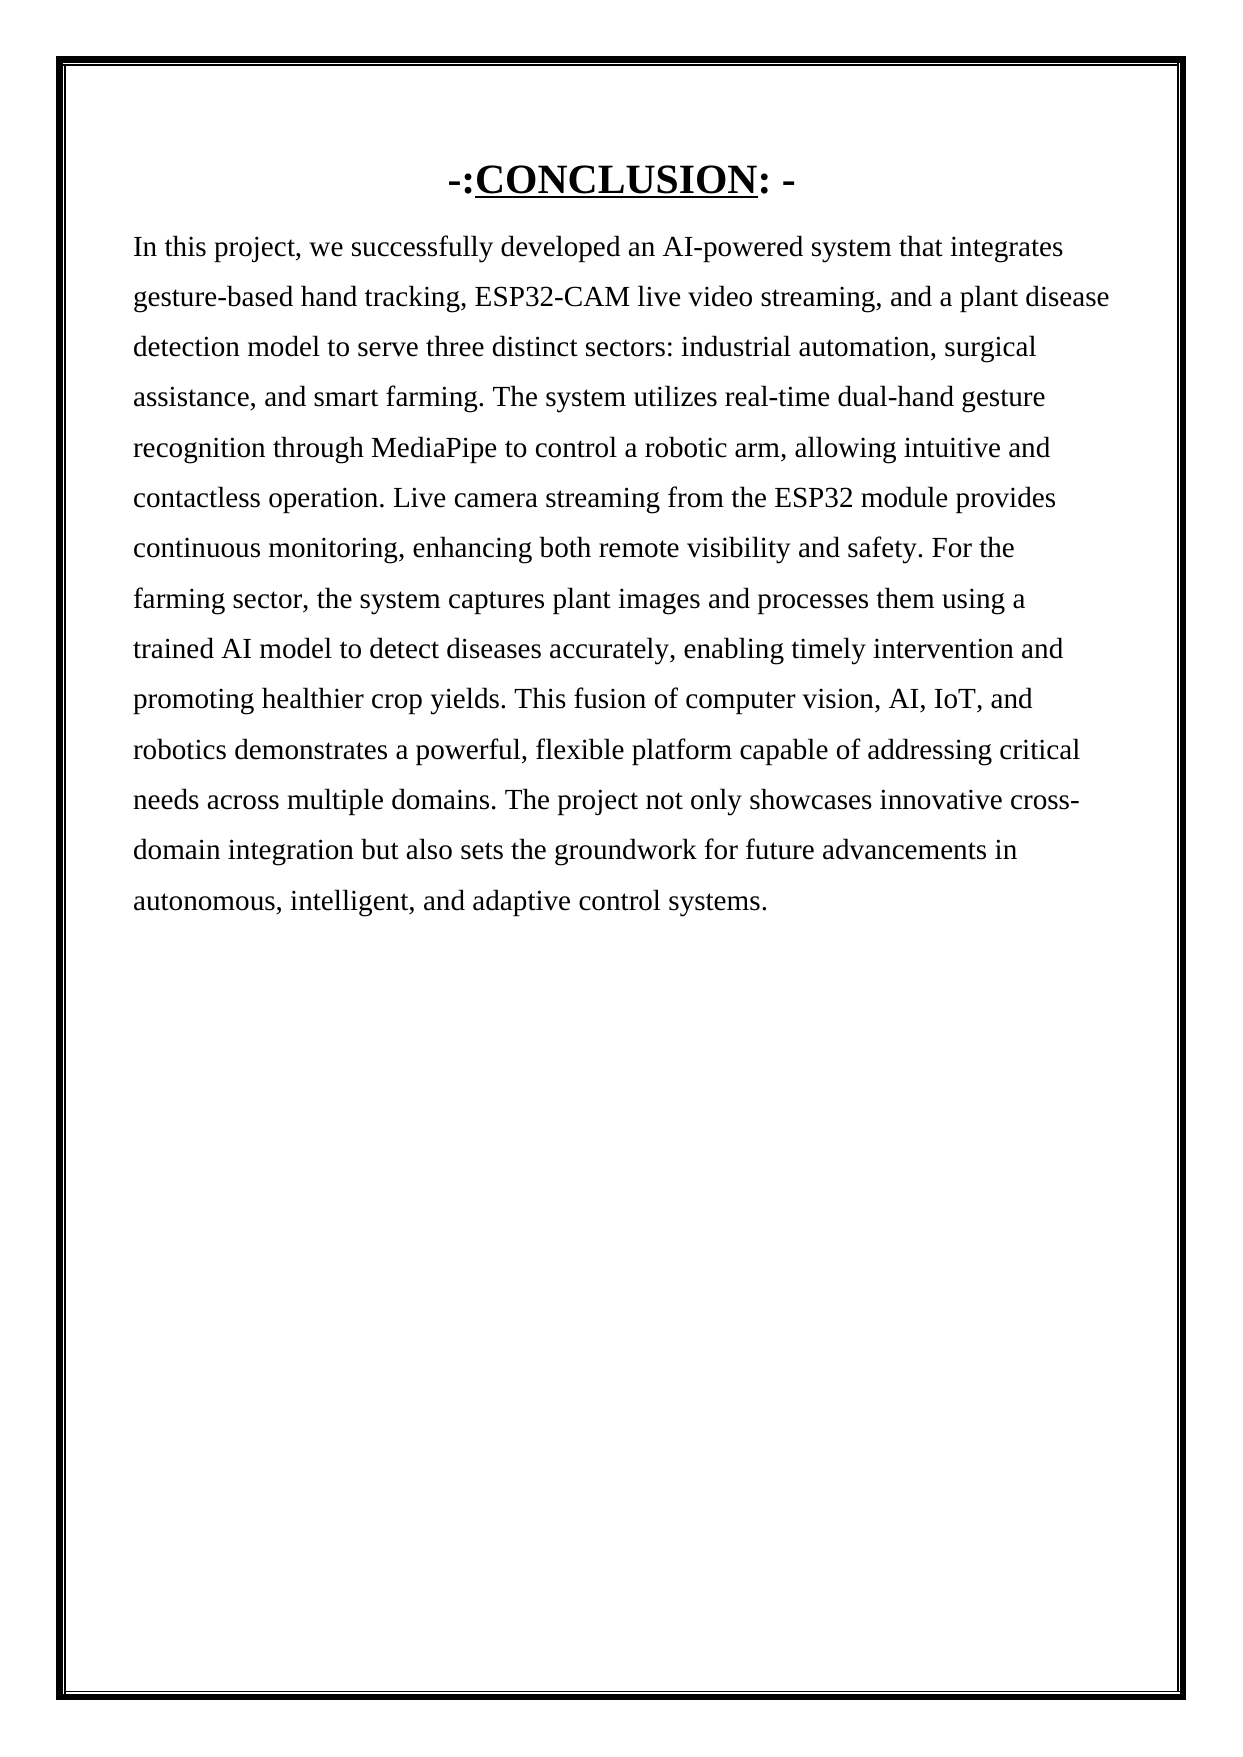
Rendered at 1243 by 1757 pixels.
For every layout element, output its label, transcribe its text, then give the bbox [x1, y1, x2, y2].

text In this project, we successfully developed an AI-powered system that integrates gesture-based hand tracking, ESP32-CAM live video streaming, and a plant disease detection model to serve three distinct sectors: industrial automation, surgical assistance, and smart farming. The system utilizes real-time dual-hand gesture recognition through MediaPipe to control a robotic arm, allowing intuitive and contactless operation. Live camera streaming from the ESP32 module provides continuous monitoring, enhancing both remote visibility and safety. For the farming sector, the system captures plant images and processes them using a trained AI model to detect diseases accurately, enabling timely intervention and promoting healthier crop yields. This fusion of computer vision, AI, IoT, and robotics demonstrates a powerful, flexible platform capable of addressing critical needs across multiple domains. The project not only showcases innovative cross-domain integration but also sets the groundwork for future advancements in autonomous, intelligent, and adaptive control systems. [133, 229, 1110, 916]
text -:CONCLUSION: - [133, 154, 1110, 202]
